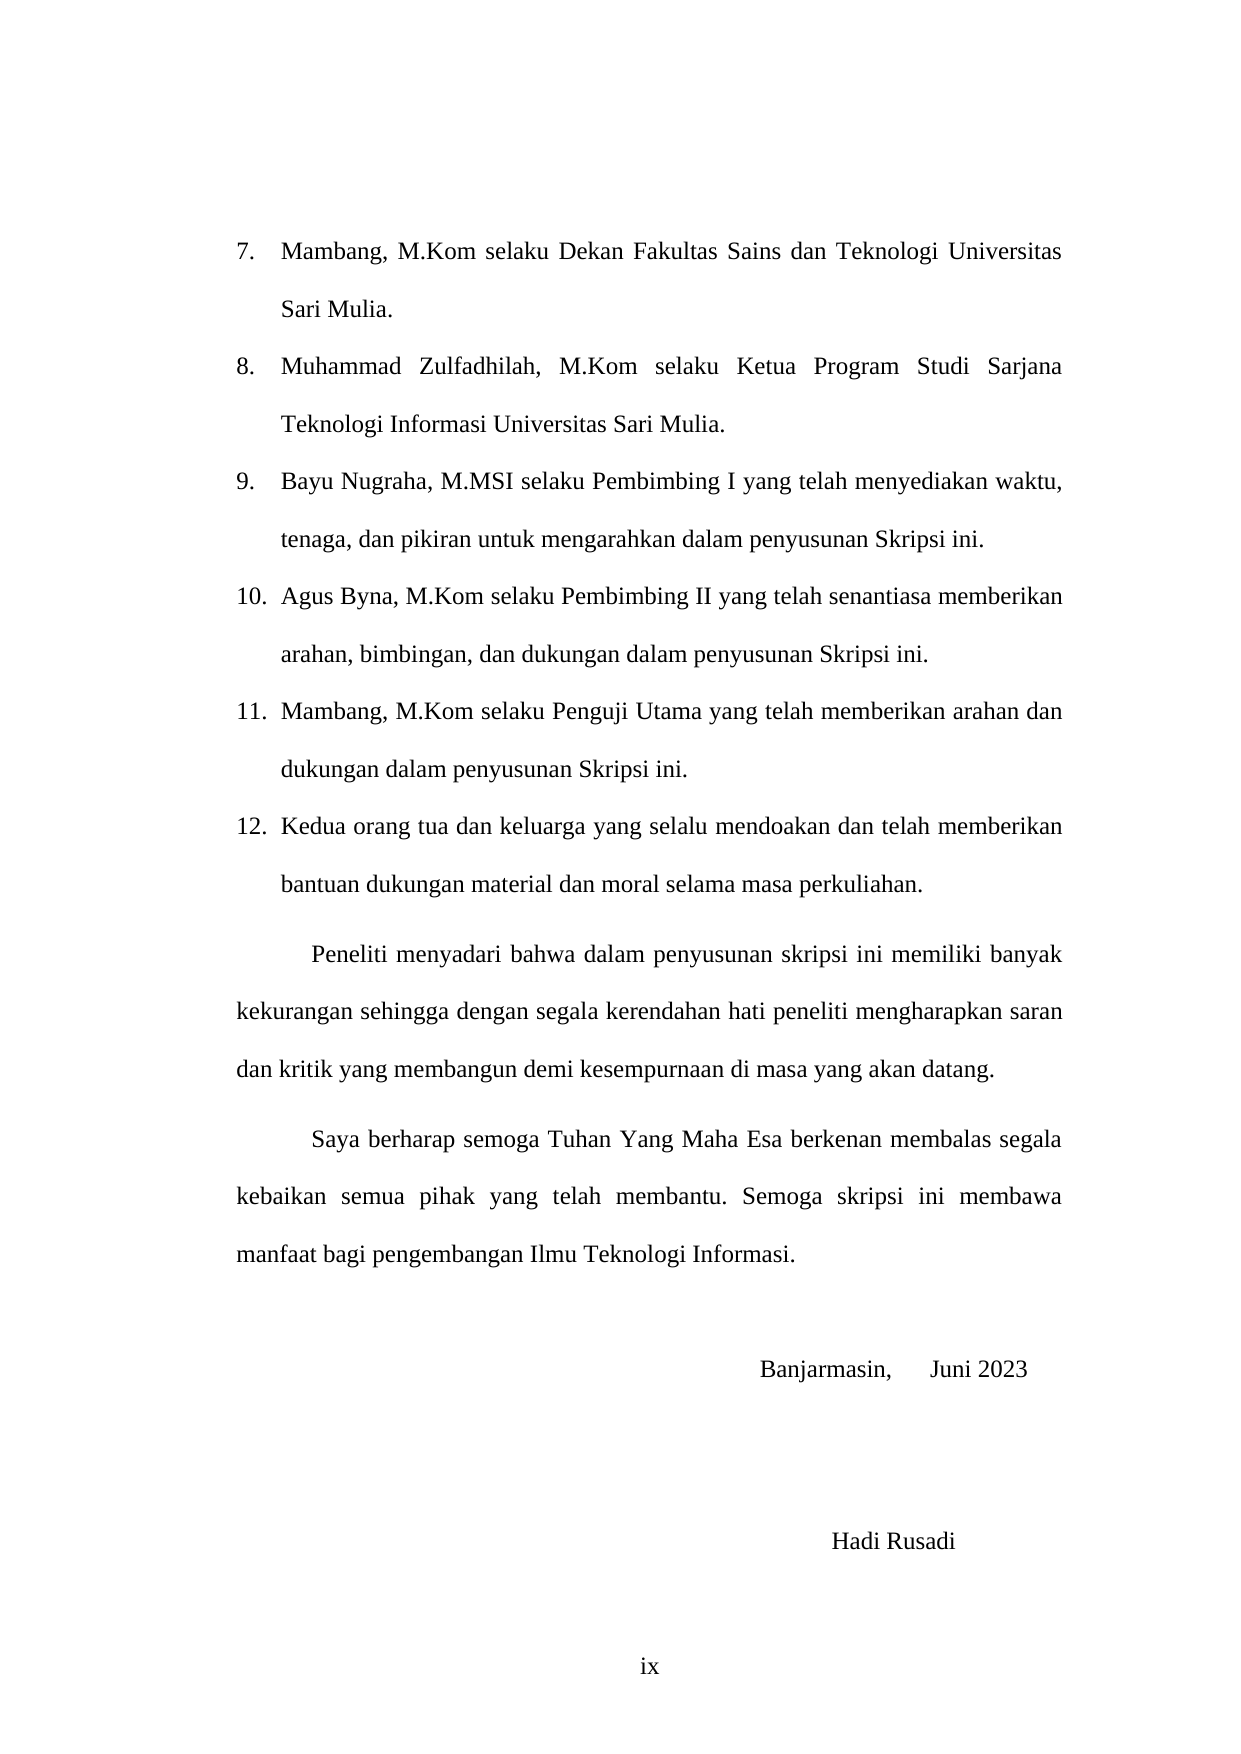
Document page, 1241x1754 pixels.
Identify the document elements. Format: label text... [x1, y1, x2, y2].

list Kedua orang tua dan keluarga yang selalu mendoakan dan telah memberikan bantuan dukungan material dan moral selama masa perkuliahan. [236, 811, 1063, 897]
text Saya berharap semoga Tuhan Yang Maha Esa berkenan membalas segala kebaikan semua pihak yang telah membantu. Semoga skripsi ini membawa manfaat bagi pengembangan Ilmu Teknologi Informasi. [236, 1124, 1063, 1267]
list Bayu Nugraha, M.MSI selaku Pembimbing I yang telah menyediakan waktu, tenaga, dan pikiran untuk mengarahkan dalam penyusunan Skripsi ini. [236, 466, 1063, 552]
list Agus Byna, M.Kom selaku Pembimbing II yang telah senantiasa memberikan arahan, bimbingan, dan dukungan dalam penyusunan Skripsi ini. [236, 581, 1063, 667]
text Hadi Rusadi [694, 1526, 1063, 1555]
list Mambang, M.Kom selaku Dekan Fakultas Sains dan Teknologi Universitas Sari Mulia. [236, 236, 1063, 322]
text Peneliti menyadari bahwa dalam penyusunan skripsi ini memiliki banyak kekurangan sehingga dengan segala kerendahan hati peneliti mengharapkan saran dan kritik yang membangun demi kesempurnaan di masa yang akan datang. [236, 939, 1063, 1082]
list Mambang, M.Kom selaku Penguji Utama yang telah memberikan arahan dan dukungan dalam penyusunan Skripsi ini. [236, 696, 1063, 782]
list Muhammad Zulfadhilah, M.Kom selaku Ketua Program Studi Sarjana Teknologi Informasi Universitas Sari Mulia. [236, 351, 1063, 437]
text Banjarmasin, 29 Juni 2023 [694, 1354, 1063, 1382]
